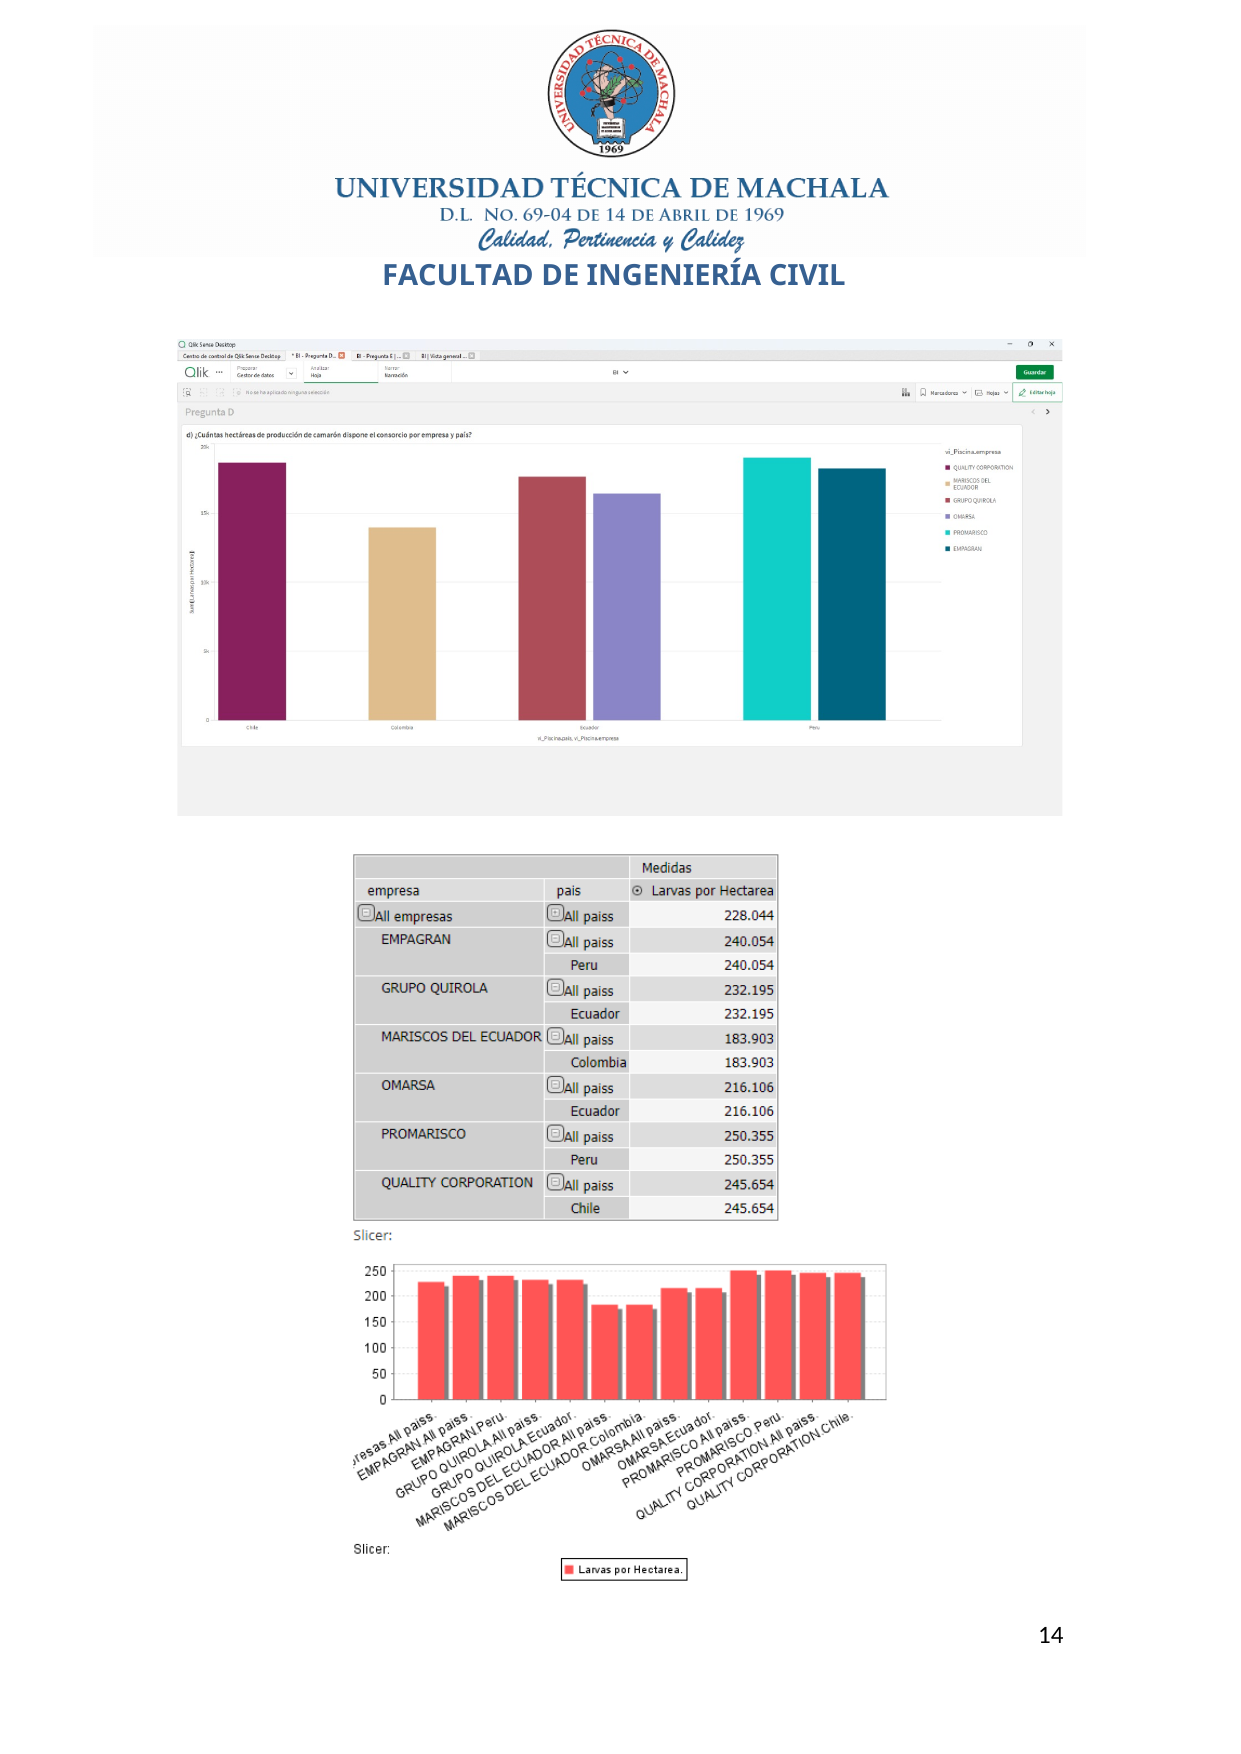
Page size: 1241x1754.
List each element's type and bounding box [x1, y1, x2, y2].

picture [93, 25, 1086, 257]
picture [349, 850, 892, 1584]
picture [177, 339, 1063, 816]
